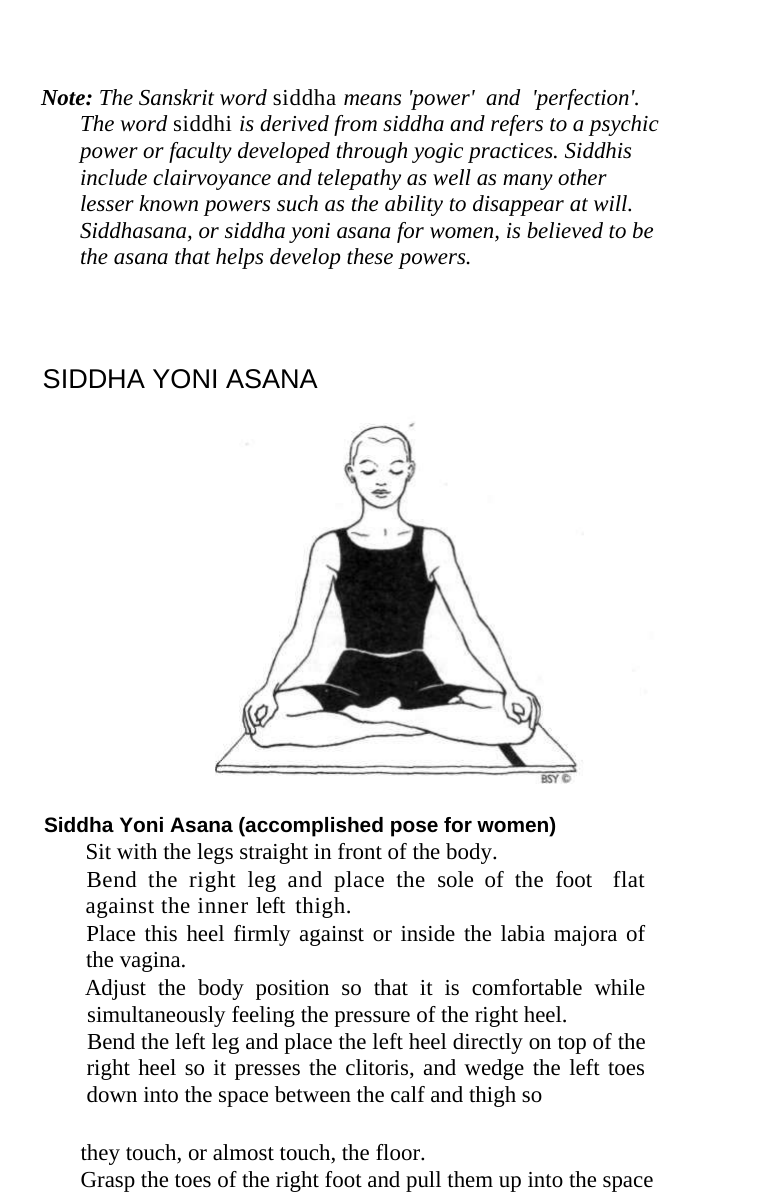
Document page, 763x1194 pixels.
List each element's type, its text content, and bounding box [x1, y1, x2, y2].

text Bend the left leg and place the left heel directly on top of the right heel so it presses the clitoris, and wedge the left toes down into the space between the calf and thigh so [86, 1028, 646, 1107]
picture [215, 415, 655, 784]
text Sit with the legs straight in front of the body. [85, 838, 673, 865]
text Siddha Yoni Asana (accomplished pose for women) [44, 813, 673, 837]
text Place this heel firmly against or inside the labia majora of the vagina. [86, 920, 646, 973]
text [80, 1166, 673, 1192]
subtitle SIDDHA YONI ASANA [42, 363, 673, 394]
text they touch, or almost touch, the floor. [80, 1139, 673, 1165]
text Note: The Sanskrit word siddha means 'power' and 'perfection'. The word siddhi is derived from siddha and refers to a psychic power or faculty developed through yogic practices. Siddhis include clairvoyance and telepathy as well as many other lesser known powers such as the ability to disappear at will. Siddhasana, or siddha yoni asana for women, is believed to be the asana that helps develop these powers. [41, 84, 661, 270]
text Bend the right leg and place the sole of the foot flat against the inner left thigh. [85, 866, 646, 919]
text Adjust the body position so that it is comfortable while simultaneously feeling the pressure of the right heel. [85, 973, 646, 1027]
